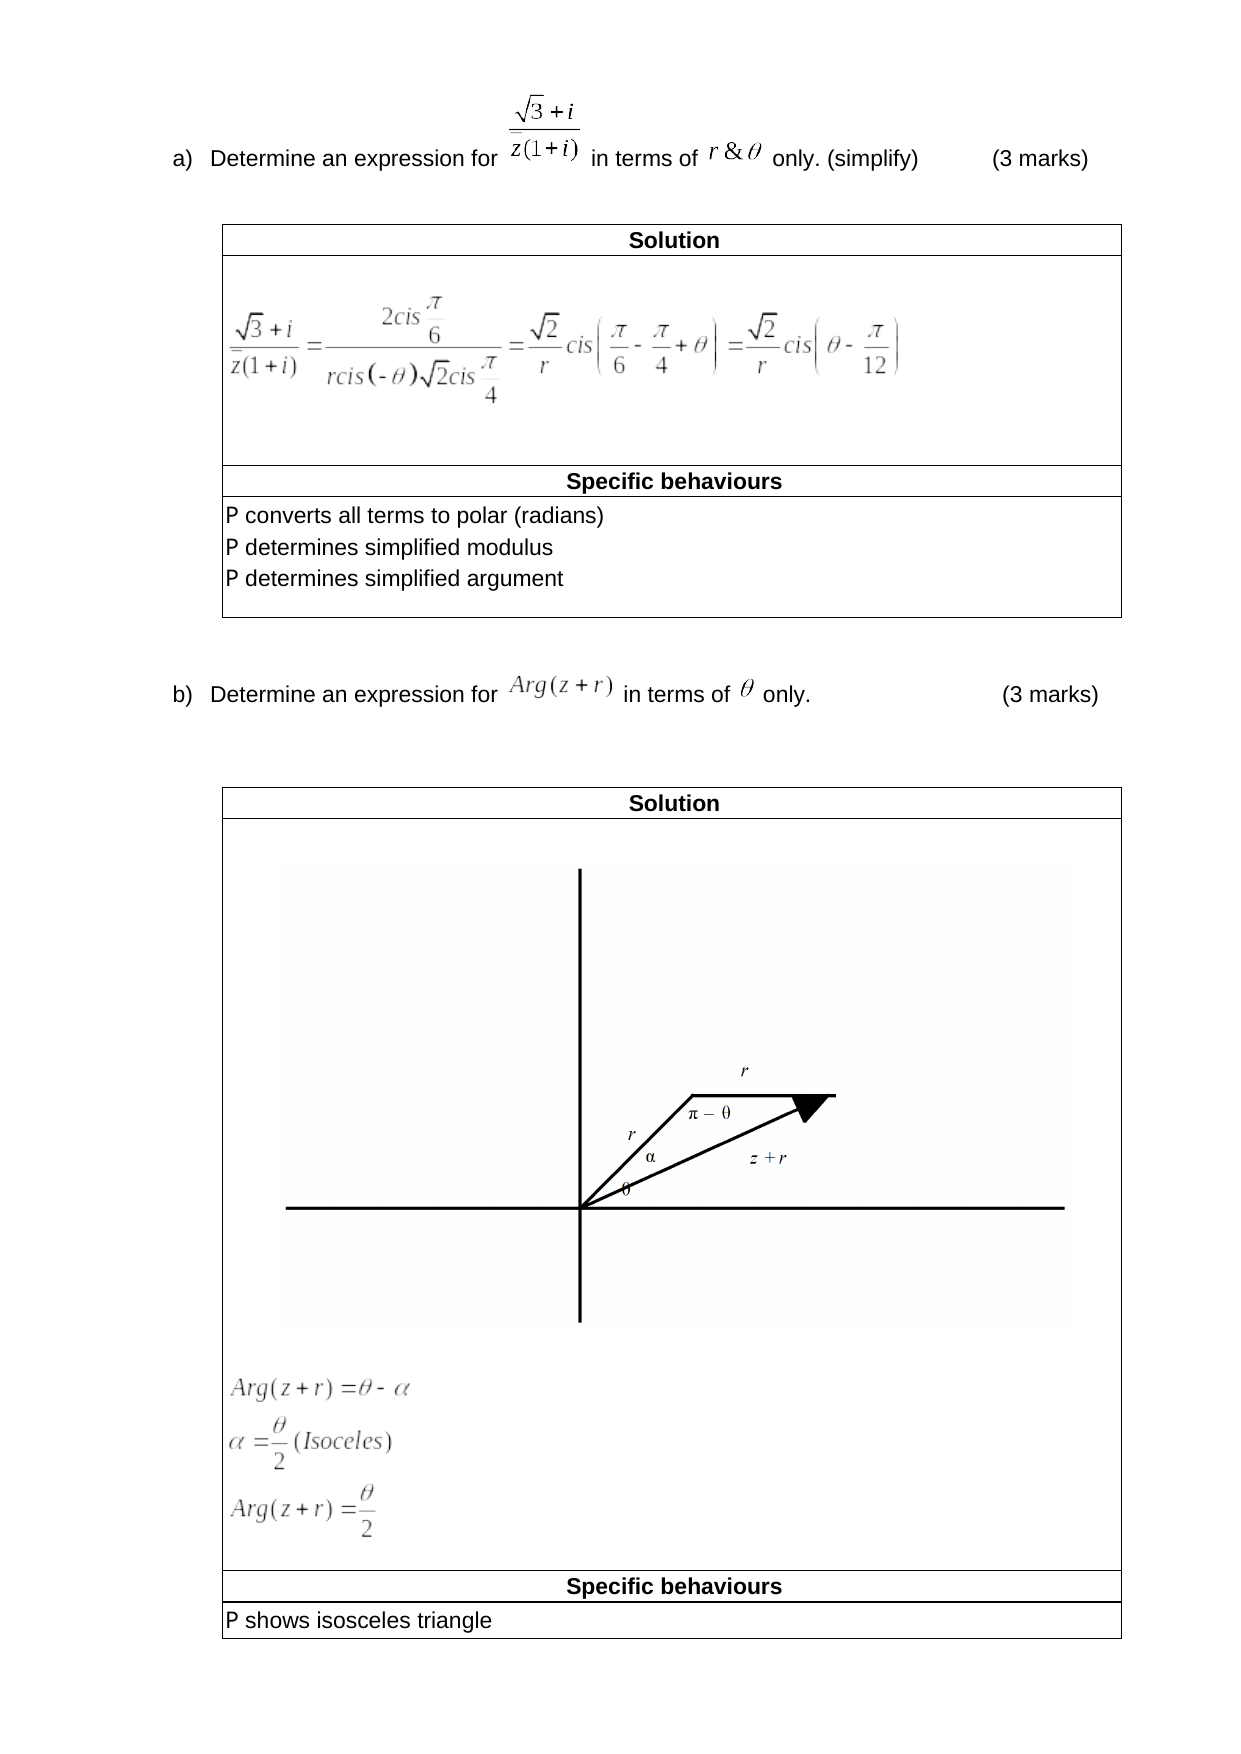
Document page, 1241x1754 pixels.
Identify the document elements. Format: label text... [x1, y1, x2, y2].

table_cell Specific behaviours [223, 1571, 1121, 1601]
table_cell [223, 256, 1121, 464]
table_header Solution [223, 225, 1121, 255]
list Determine an expression for in terms of only. (3 marks) [172, 670, 1105, 707]
table_header Solution [223, 788, 1121, 818]
table_cell P converts all terms to polar (radians) P determines simplified modulus P determines simplified argument [223, 497, 1121, 617]
list Determine an expression for in terms of only. (simplify) (3 marks) [172, 90, 1105, 171]
picture [278, 862, 1072, 1330]
table_cell [223, 819, 1121, 1570]
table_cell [223, 1603, 1121, 1638]
table_cell Specific behaviours [223, 466, 1121, 496]
